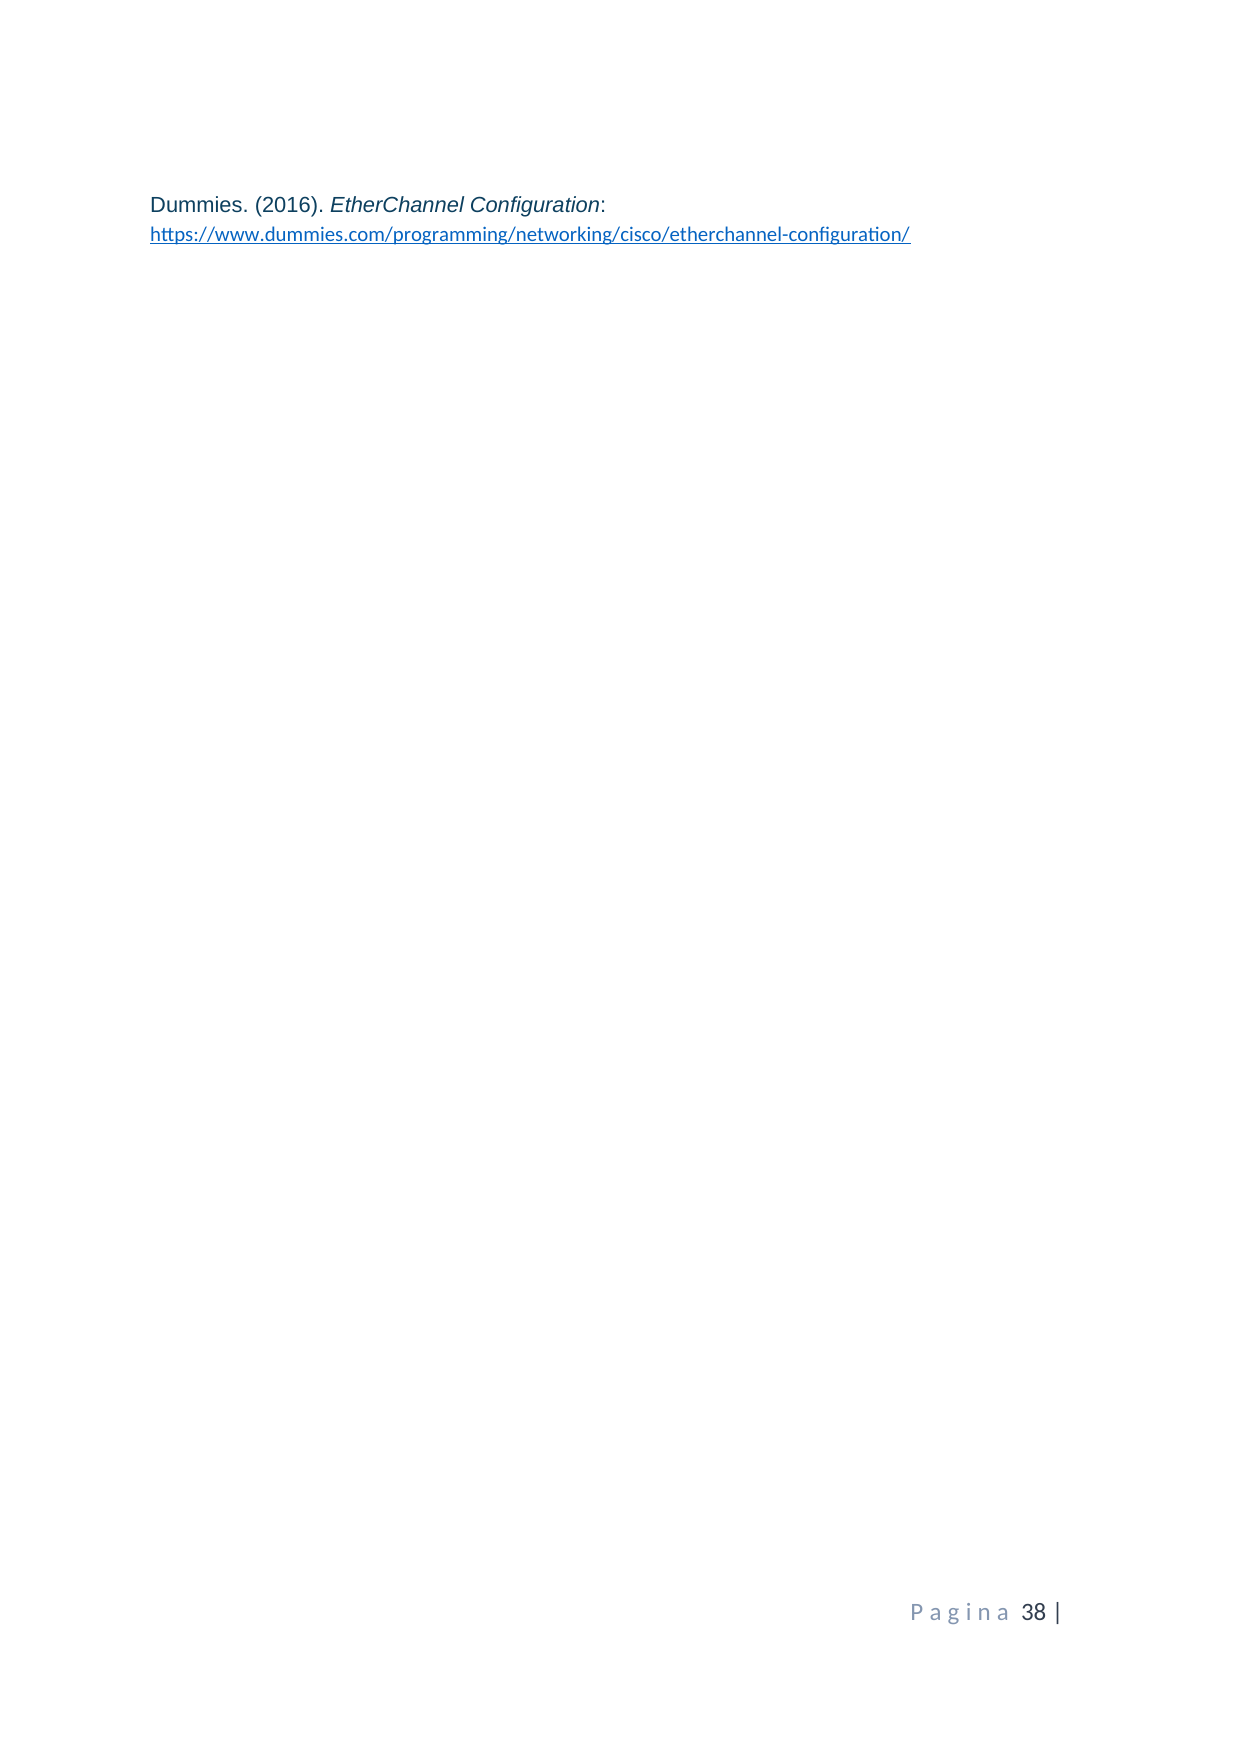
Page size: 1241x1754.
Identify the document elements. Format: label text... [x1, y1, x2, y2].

text Dummies. (2016). EtherChannel Configuration: https://www.dummies.com/programming/networking/cisco/etherchannel-configuration/ [150, 192, 1090, 246]
